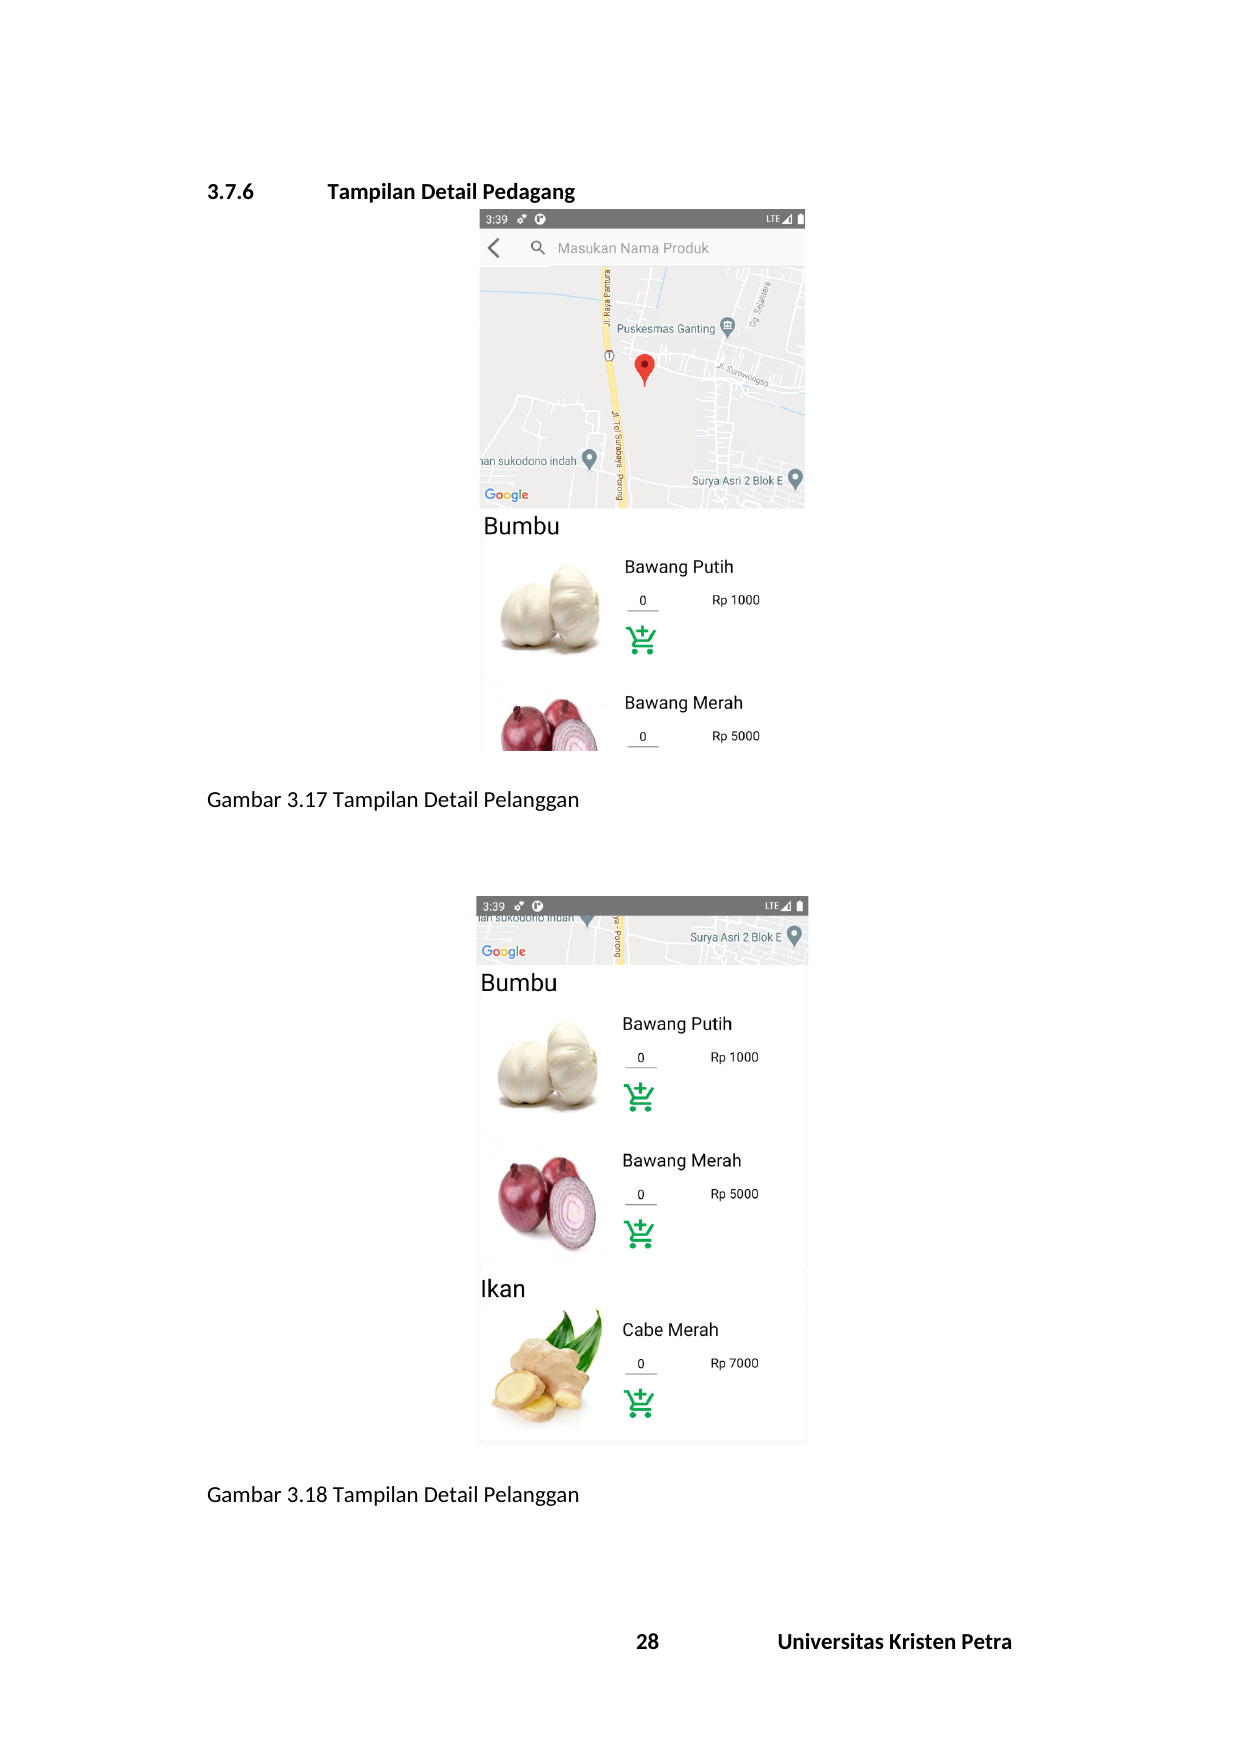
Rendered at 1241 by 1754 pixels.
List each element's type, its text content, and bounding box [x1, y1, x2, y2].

subtitle Tampilan Detail Pedagang [207, 177, 1063, 205]
picture [479, 209, 805, 751]
picture [476, 896, 809, 1446]
